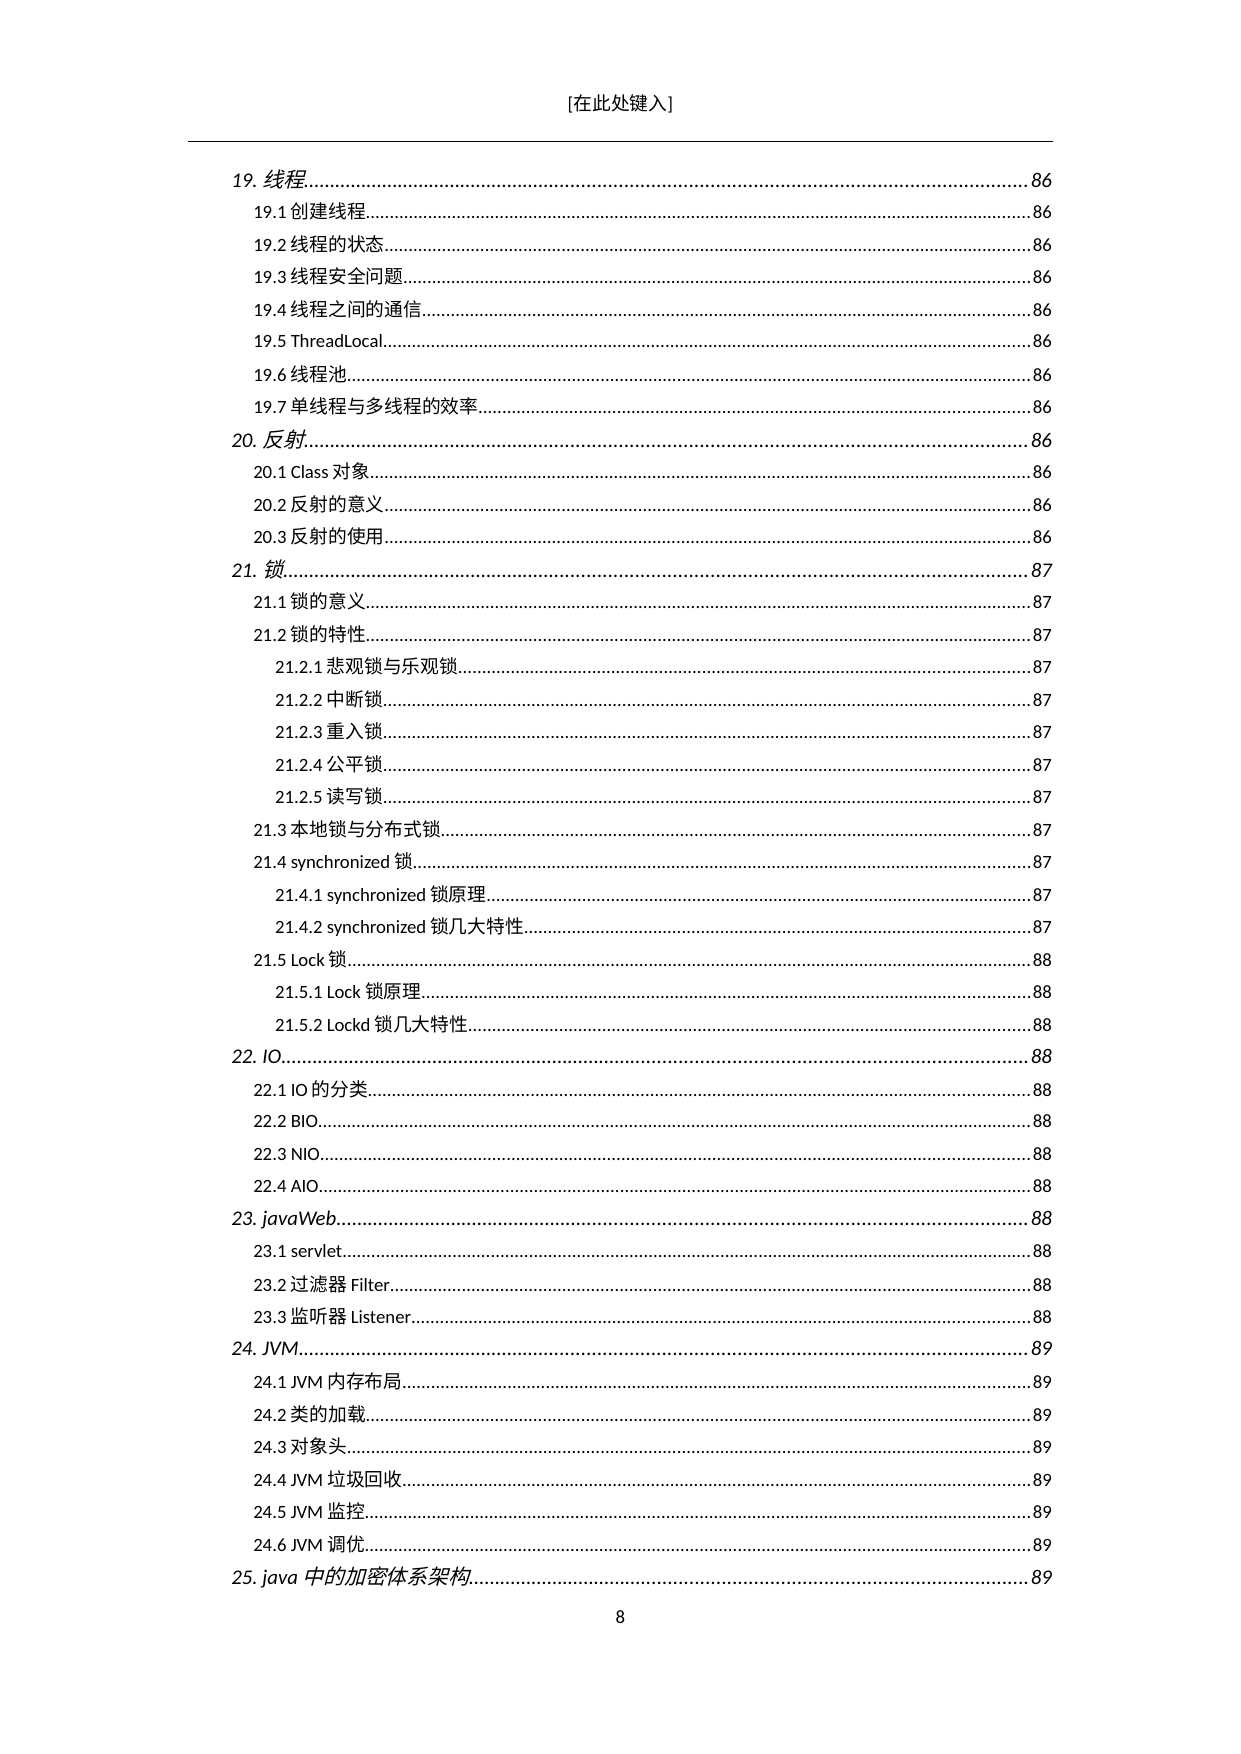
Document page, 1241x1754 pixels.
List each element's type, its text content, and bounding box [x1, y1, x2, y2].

text 19.6 线程池 86 [253, 357, 1053, 389]
text 21.5.1 Lock锁原理 88 [275, 974, 1053, 1007]
text 21.4.1 synchronized锁原理 87 [275, 877, 1053, 909]
text 21.4.2 synchronized锁几大特性 87 [275, 909, 1053, 942]
text 24.6 JVM调优 89 [253, 1527, 1053, 1559]
text 24.1 JVM内存布局 89 [253, 1364, 1053, 1397]
text 25. java中的加密体系架构 89 [231, 1559, 1053, 1592]
text 24. JVM 89 [231, 1332, 1053, 1364]
text 24.2 类的加载 89 [253, 1397, 1053, 1429]
text 21.2.5 读写锁 87 [275, 779, 1053, 812]
text 21.5.2 Lockd锁几大特性 88 [275, 1007, 1053, 1039]
text 24.4 JVM垃圾回收 89 [253, 1462, 1053, 1494]
text 19. 线程 86 [231, 162, 1053, 194]
text 19.1 创建线程 86 [253, 194, 1053, 227]
text 20. 反射 86 [231, 422, 1053, 454]
text 23.1 servlet 88 [253, 1234, 1053, 1267]
text 22.2 BIO 88 [253, 1104, 1053, 1137]
text 22.4 AIO 88 [253, 1169, 1053, 1202]
text 24.3 对象头 89 [253, 1429, 1053, 1462]
text 20.1 Class对象 86 [253, 454, 1053, 487]
text 20.2 反射的意义 86 [253, 487, 1053, 519]
text 21.2.4 公平锁 87 [275, 747, 1053, 779]
text 21.2.3 重入锁 87 [275, 714, 1053, 747]
text 22.3 NIO 88 [253, 1137, 1053, 1169]
text 22.1 IO的分类 88 [253, 1072, 1053, 1104]
text 21.2.2 中断锁 87 [275, 682, 1053, 714]
text 20.3 反射的使用 86 [253, 519, 1053, 552]
text 23.2 过滤器Filter 88 [253, 1267, 1053, 1299]
text 21.4 synchronized锁 87 [253, 844, 1053, 877]
text 21. 锁 87 [231, 552, 1053, 584]
text 19.2 线程的状态 86 [253, 227, 1053, 259]
text 24.5 JVM监控 89 [253, 1494, 1053, 1527]
text 23. javaWeb 88 [231, 1202, 1053, 1234]
text 19.7 单线程与多线程的效率 86 [253, 389, 1053, 422]
text 19.5 ThreadLocal 86 [253, 324, 1053, 357]
text 21.2 锁的特性 87 [253, 617, 1053, 649]
text 19.3 线程安全问题 86 [253, 259, 1053, 292]
text 19.4 线程之间的通信 86 [253, 292, 1053, 324]
text 21.2.1 悲观锁与乐观锁 87 [275, 649, 1053, 682]
text 21.5 Lock锁 88 [253, 942, 1053, 974]
text 21.3 本地锁与分布式锁 87 [253, 812, 1053, 844]
text 21.1 锁的意义 87 [253, 584, 1053, 617]
text 22. IO 88 [231, 1039, 1053, 1072]
text 23.3 监听器Listener 88 [253, 1299, 1053, 1332]
